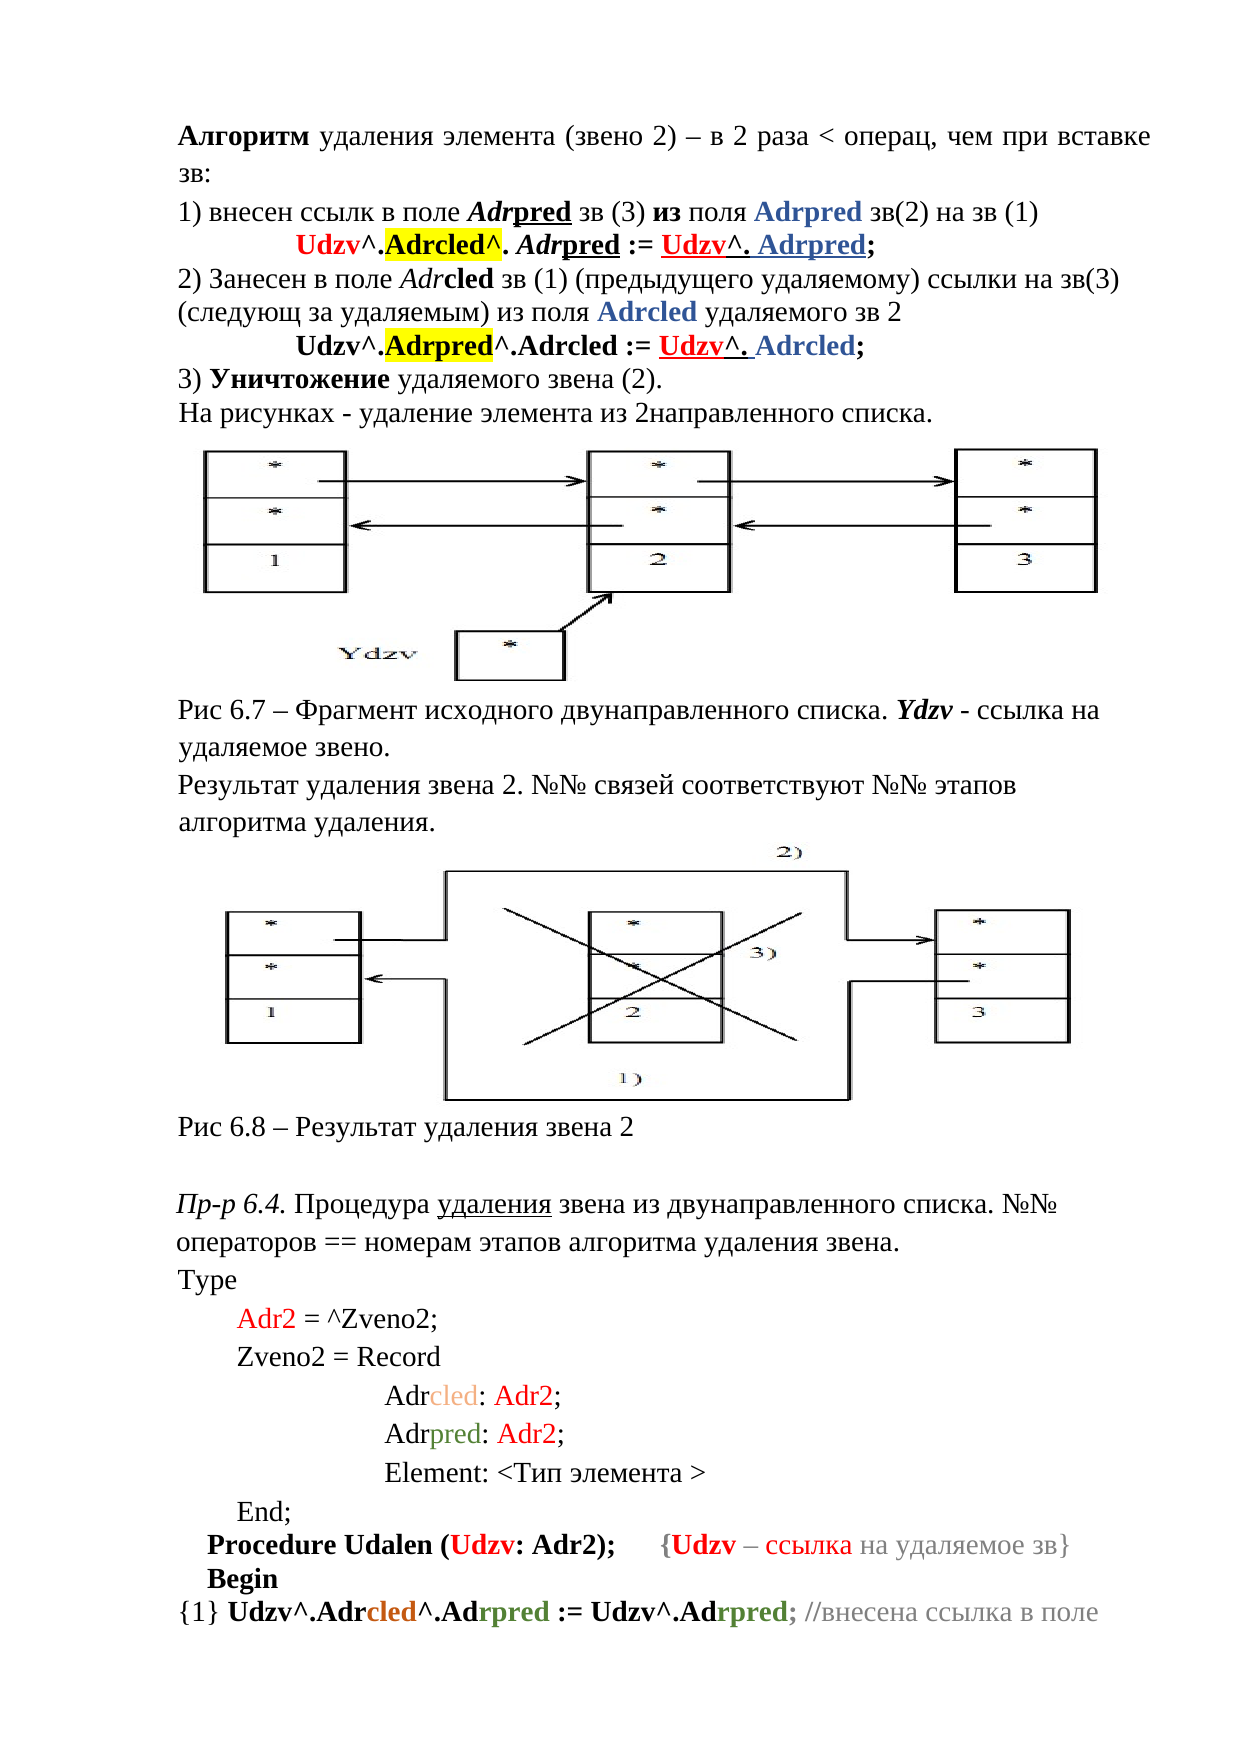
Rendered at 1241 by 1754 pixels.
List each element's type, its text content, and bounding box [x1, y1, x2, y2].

text Udzv^.Adrcled^. Adrpred := Udzv^. Adrpred; [177, 227, 1163, 261]
text Udzv^.Adrpred^.Adrcled := Udzv^. Adrcled; [177, 328, 385, 362]
text {1} Udzv^.Adrcled^.Adrpred := Udzv^.Adrpred; //внесена ссылка в поле [177, 1594, 1163, 1628]
text Рис 6.8 – Результат удаления звена 2 [177, 1109, 1163, 1143]
text 3) Уничтожение удаляемого звена (2). [177, 362, 1163, 395]
text Adr2 = ^Zveno2; [178, 1301, 1152, 1334]
text Рис 6.7 – Фрагмент исходного двунаправленного списка. Ydzv - ссылка на удаляемое звено. [177, 692, 1163, 762]
text Zveno2 = Record [178, 1339, 1152, 1373]
text Алгоритм удаления элемента (звено 2) – в 2 раза < операц, чем при вставке зв: [177, 118, 1152, 189]
text Adrpred: Adr2; [178, 1417, 1152, 1450]
text Element: <Тип элемента > [178, 1455, 1152, 1489]
picture [177, 842, 1107, 1107]
text На рисунках - удаление элемента из 2направленного списка. [178, 395, 1152, 429]
text End; [207, 1494, 1163, 1527]
picture [177, 433, 1131, 690]
text Пр-р 6.4. Процедура удаления звена из двунаправленного списка. №№ операторов == номерам этапов алгоритма удаления звена. [176, 1187, 1131, 1257]
text Udzv^.Adrpred^.Adrcled := Udzv^. Adrcled; [493, 328, 1163, 362]
text Type [177, 1262, 1152, 1296]
text Результат удаления звена 2. №№ связей соответствуют №№ этапов алгоритма удаления. [177, 767, 1131, 838]
text 1) внесен ссылк в поле Adrpred зв (3) из поля Adrpred зв(2) на зв (1) [177, 194, 1163, 227]
text Adrcled: Adr2; [178, 1378, 1152, 1412]
text Procedure Udalen (Udzv: Adr2); {Udzv – ссылка на удаляемое зв} [207, 1527, 1163, 1561]
text 2) Занесен в поле Adrcled зв (1) (предыдущего удаляемому) ссылки на зв(3) (следующ за удаляемым) из поля Adrcled удаляемого зв 2 [177, 261, 1163, 328]
text Begin [207, 1561, 1163, 1594]
